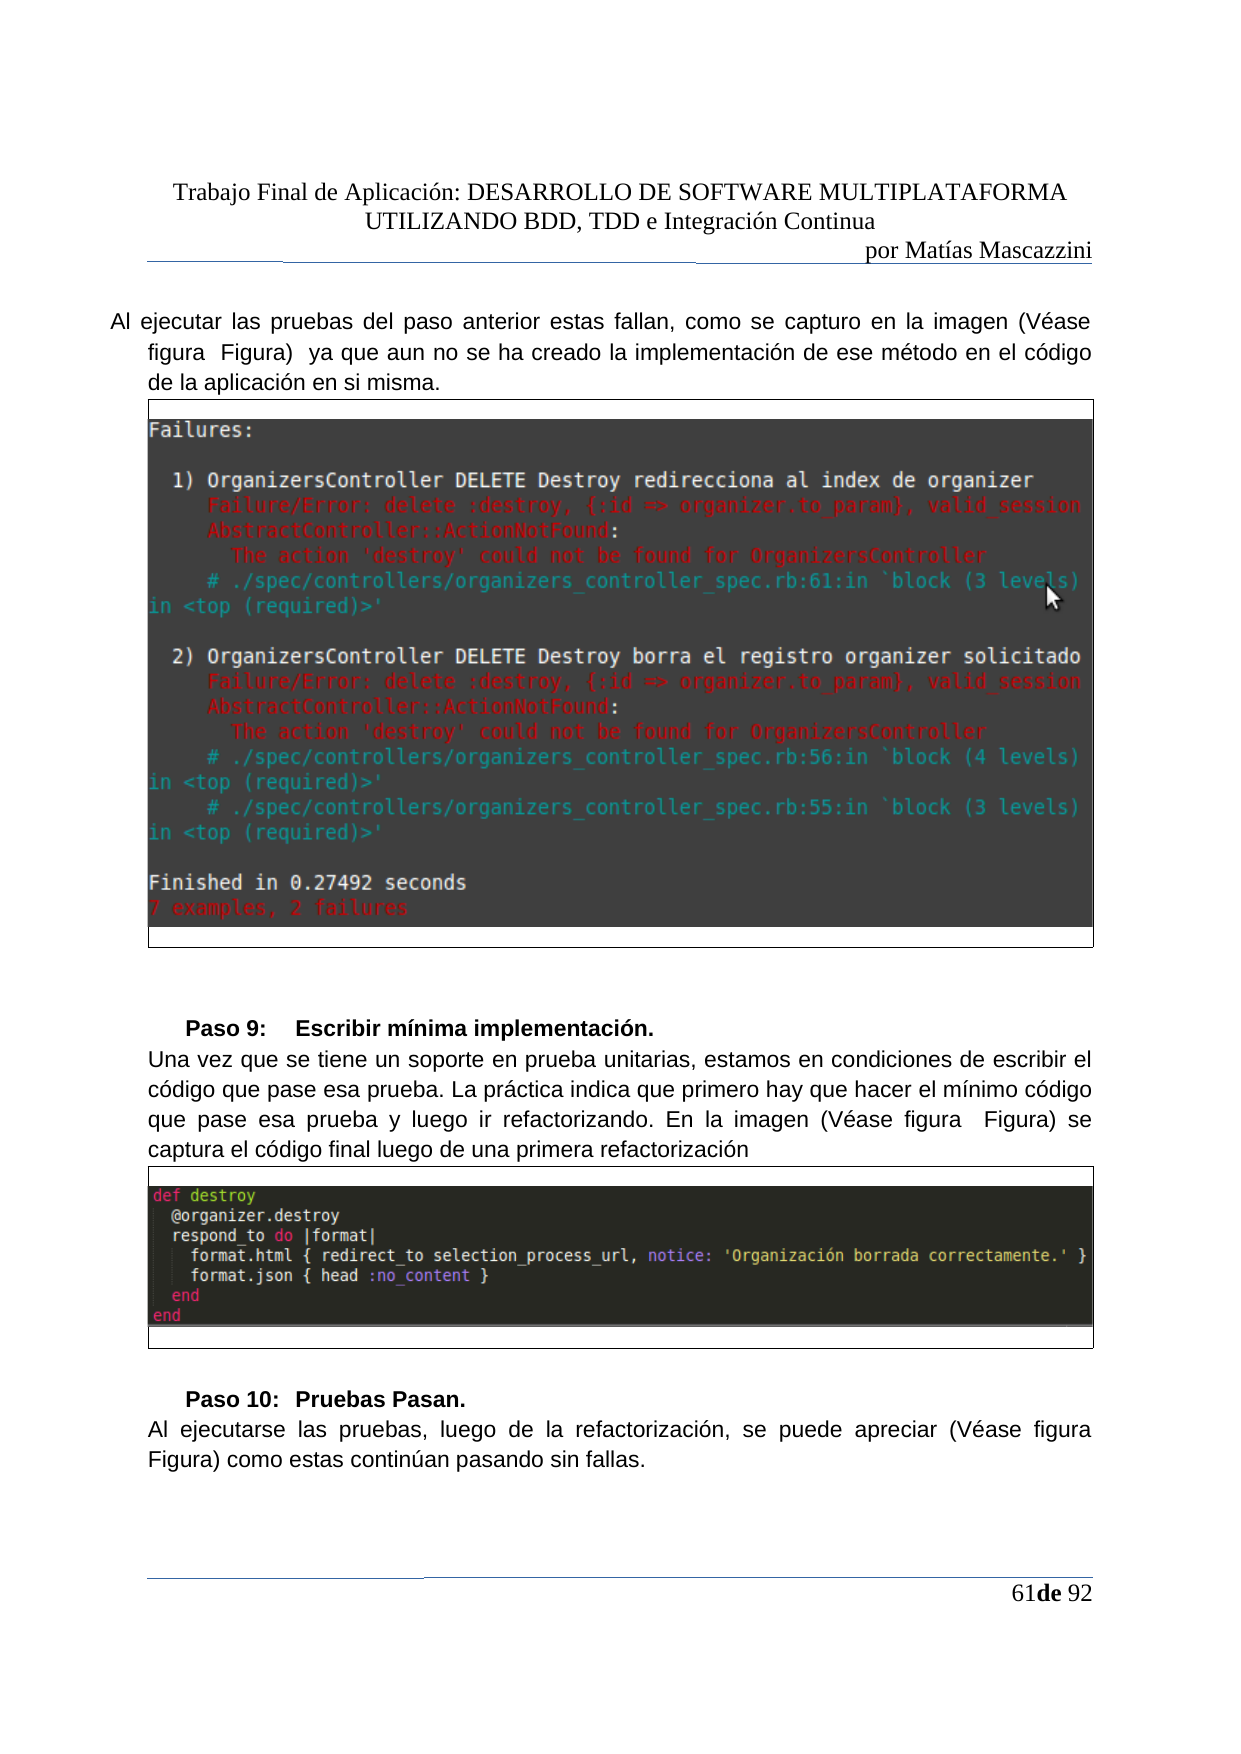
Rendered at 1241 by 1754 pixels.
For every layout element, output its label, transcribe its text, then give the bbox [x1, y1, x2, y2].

picture [147, 419, 1093, 927]
list Escribir mínima implementación. [185, 1015, 1093, 1042]
text Al ejecutar las pruebas del paso anterior estas fallan, como se capturo en la imagen (Véase figura Figura) ya que aun no se ha creado la implementación de ese método en el código de la aplicación en si misma. [110, 308, 1093, 395]
text Una vez que se tiene un soporte en prueba unitarias, estamos en condiciones de escribir el código que pase esa prueba. La práctica indica que primero hay que hacer el mínimo código que pase esa prueba y luego ir refactorizando. En la imagen (Véase figura Figura) se captura el código final luego de una primera refactorización [148, 1046, 1093, 1163]
picture [147, 1186, 1093, 1327]
list Pruebas Pasan. [185, 1386, 1093, 1412]
text Al ejecutarse las pruebas, luego de la refactorización, se puede apreciar (Véase figura Figura) como estas continúan pasando sin fallas. [148, 1416, 1093, 1472]
